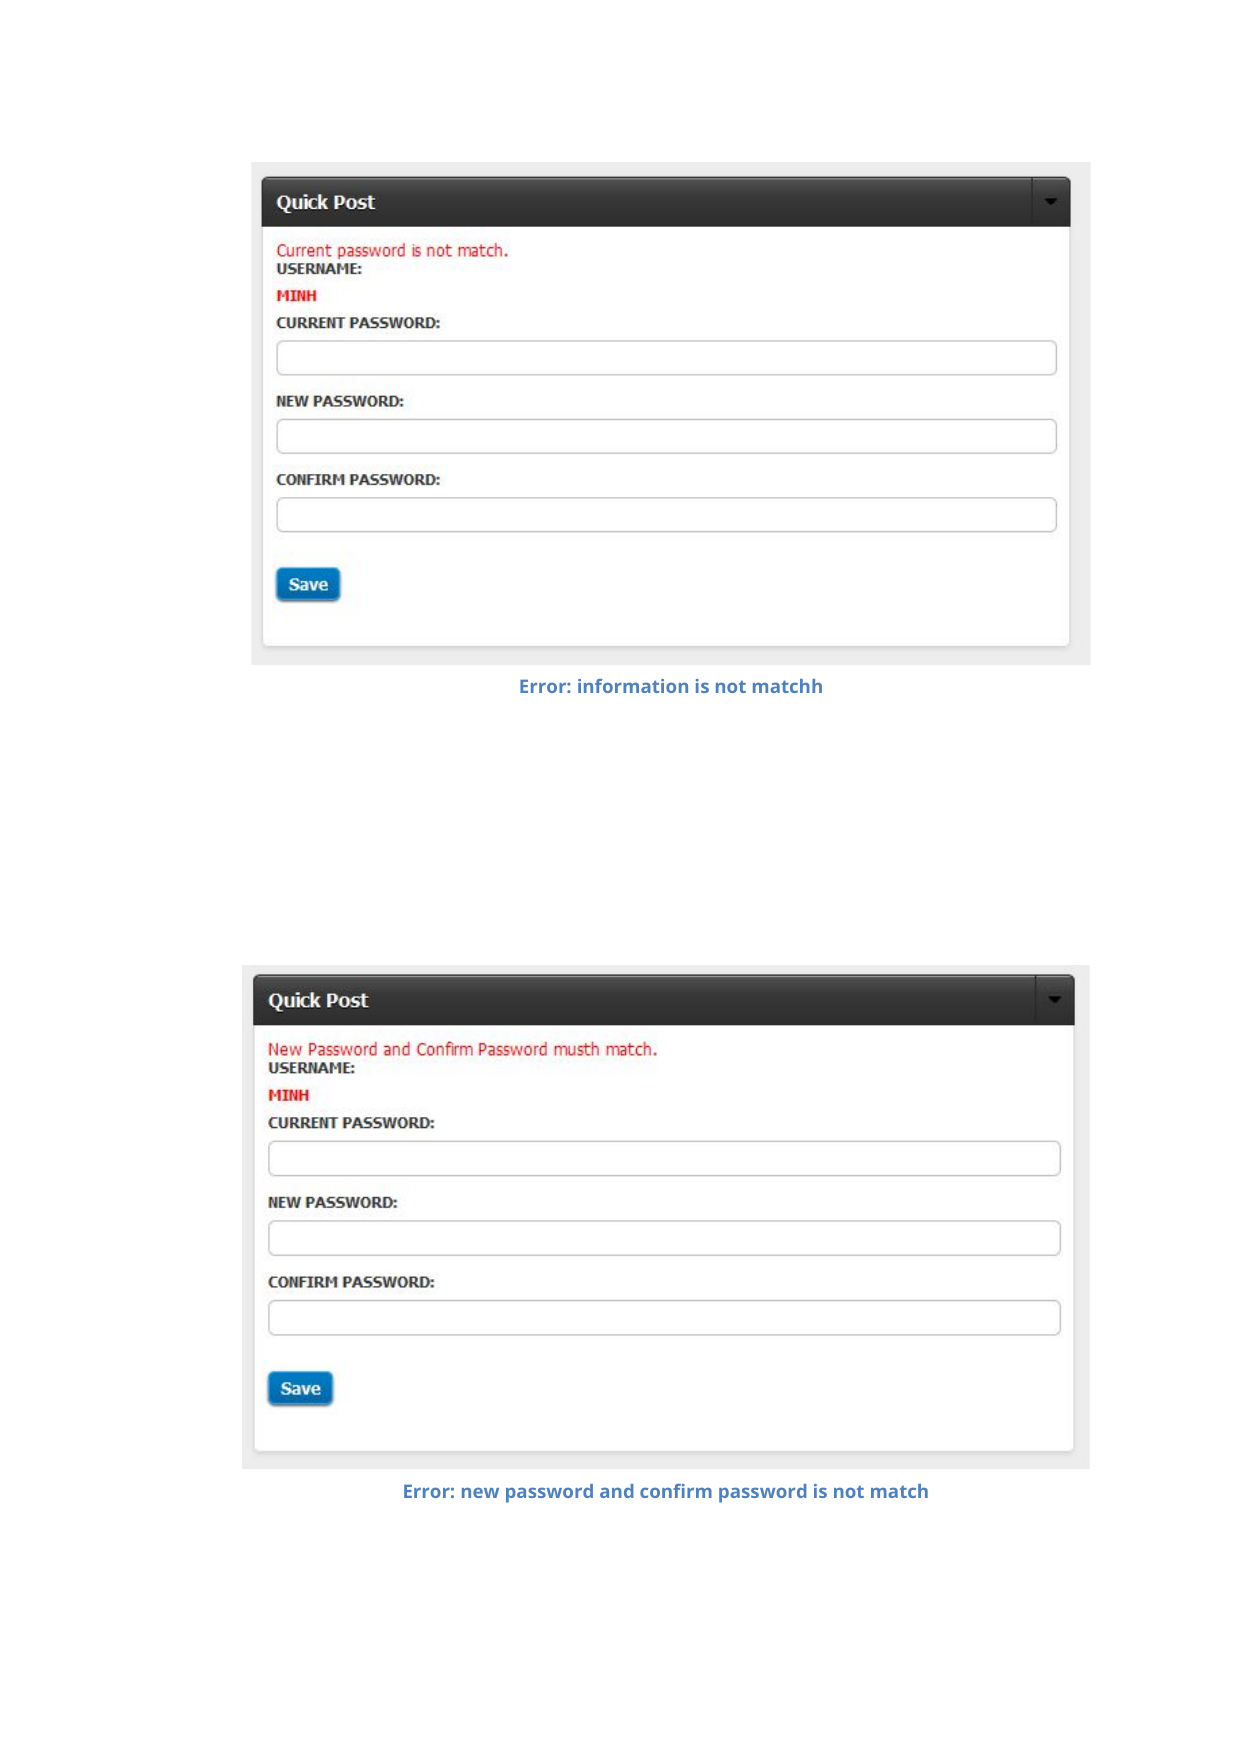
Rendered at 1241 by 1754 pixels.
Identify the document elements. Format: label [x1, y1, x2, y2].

picture [251, 162, 1091, 665]
picture [242, 965, 1090, 1469]
